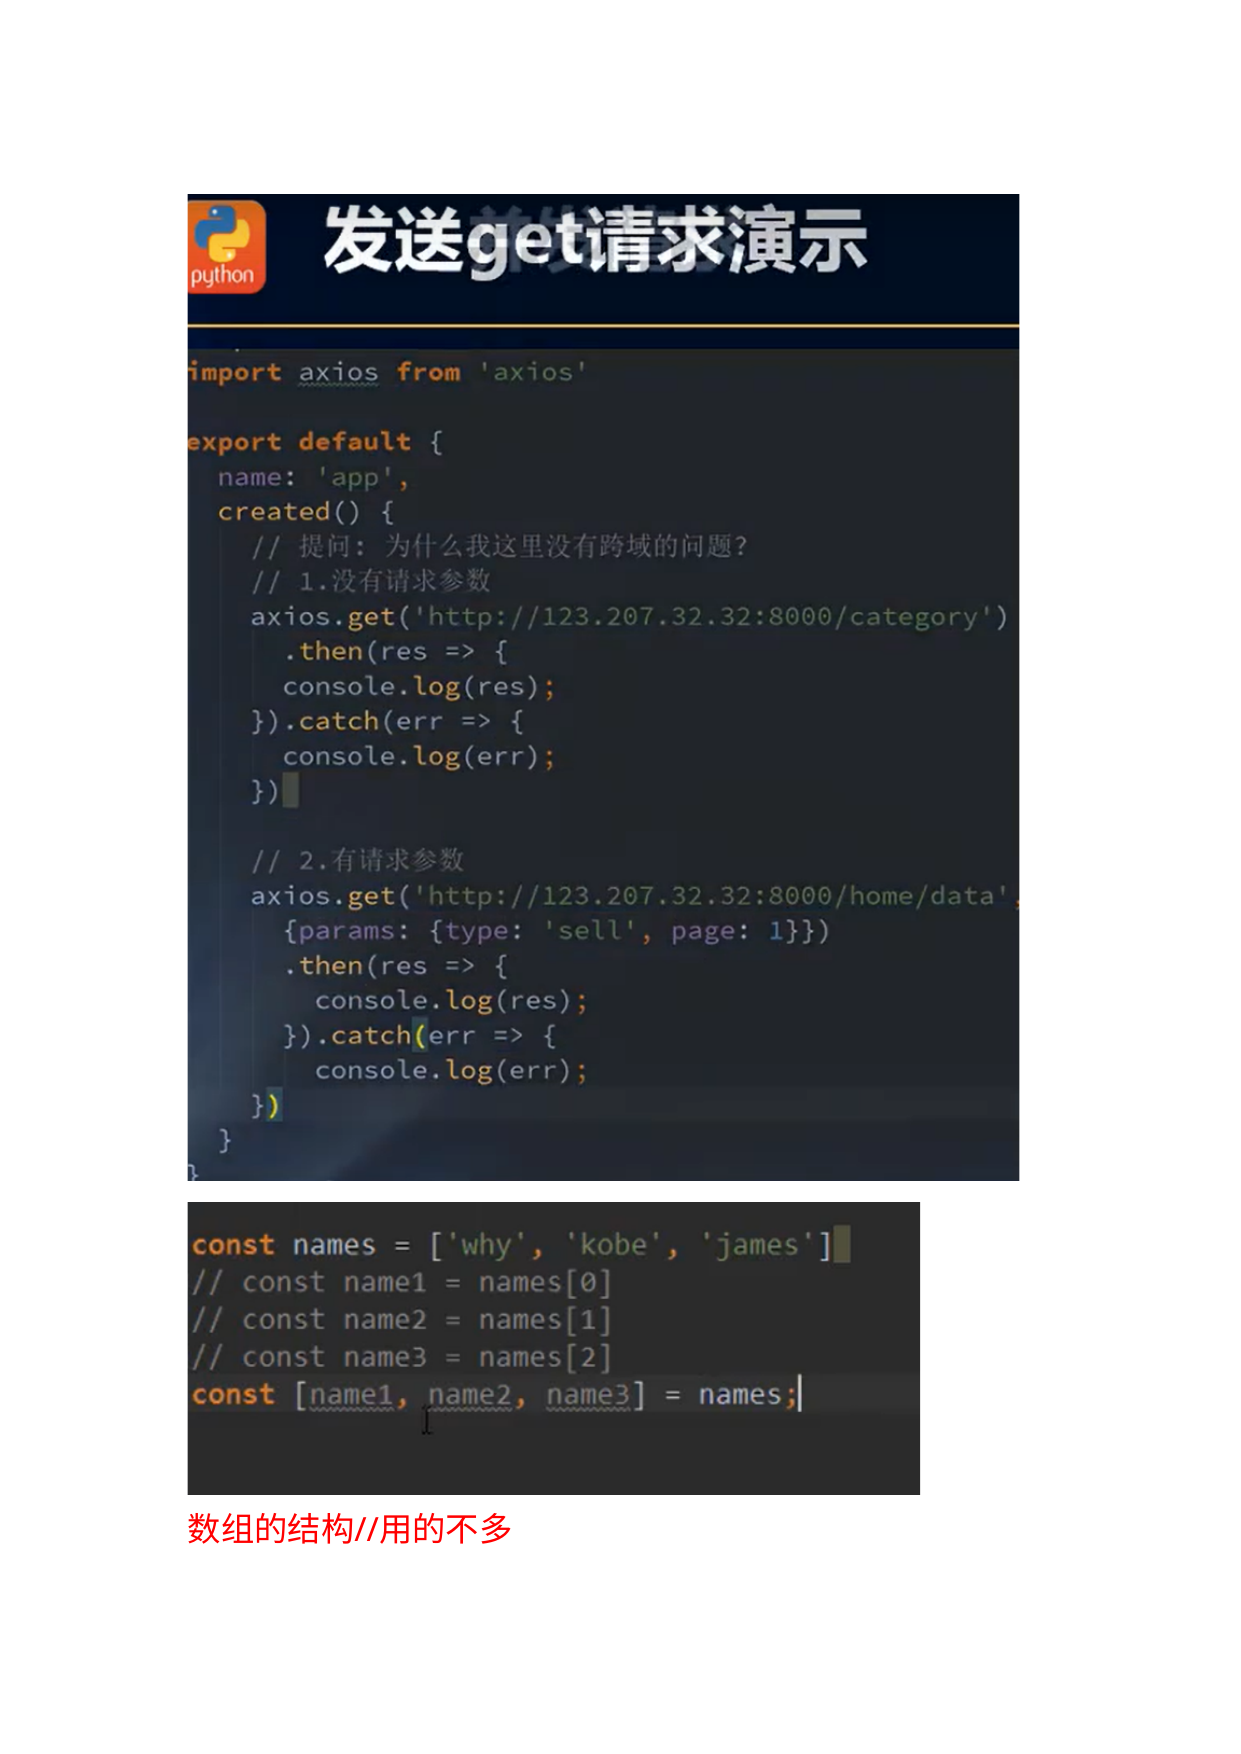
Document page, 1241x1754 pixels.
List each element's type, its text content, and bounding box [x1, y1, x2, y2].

picture [187, 194, 1020, 1181]
picture [187, 1202, 921, 1495]
text 数组的结构//用的不多 [187, 1494, 1053, 1559]
